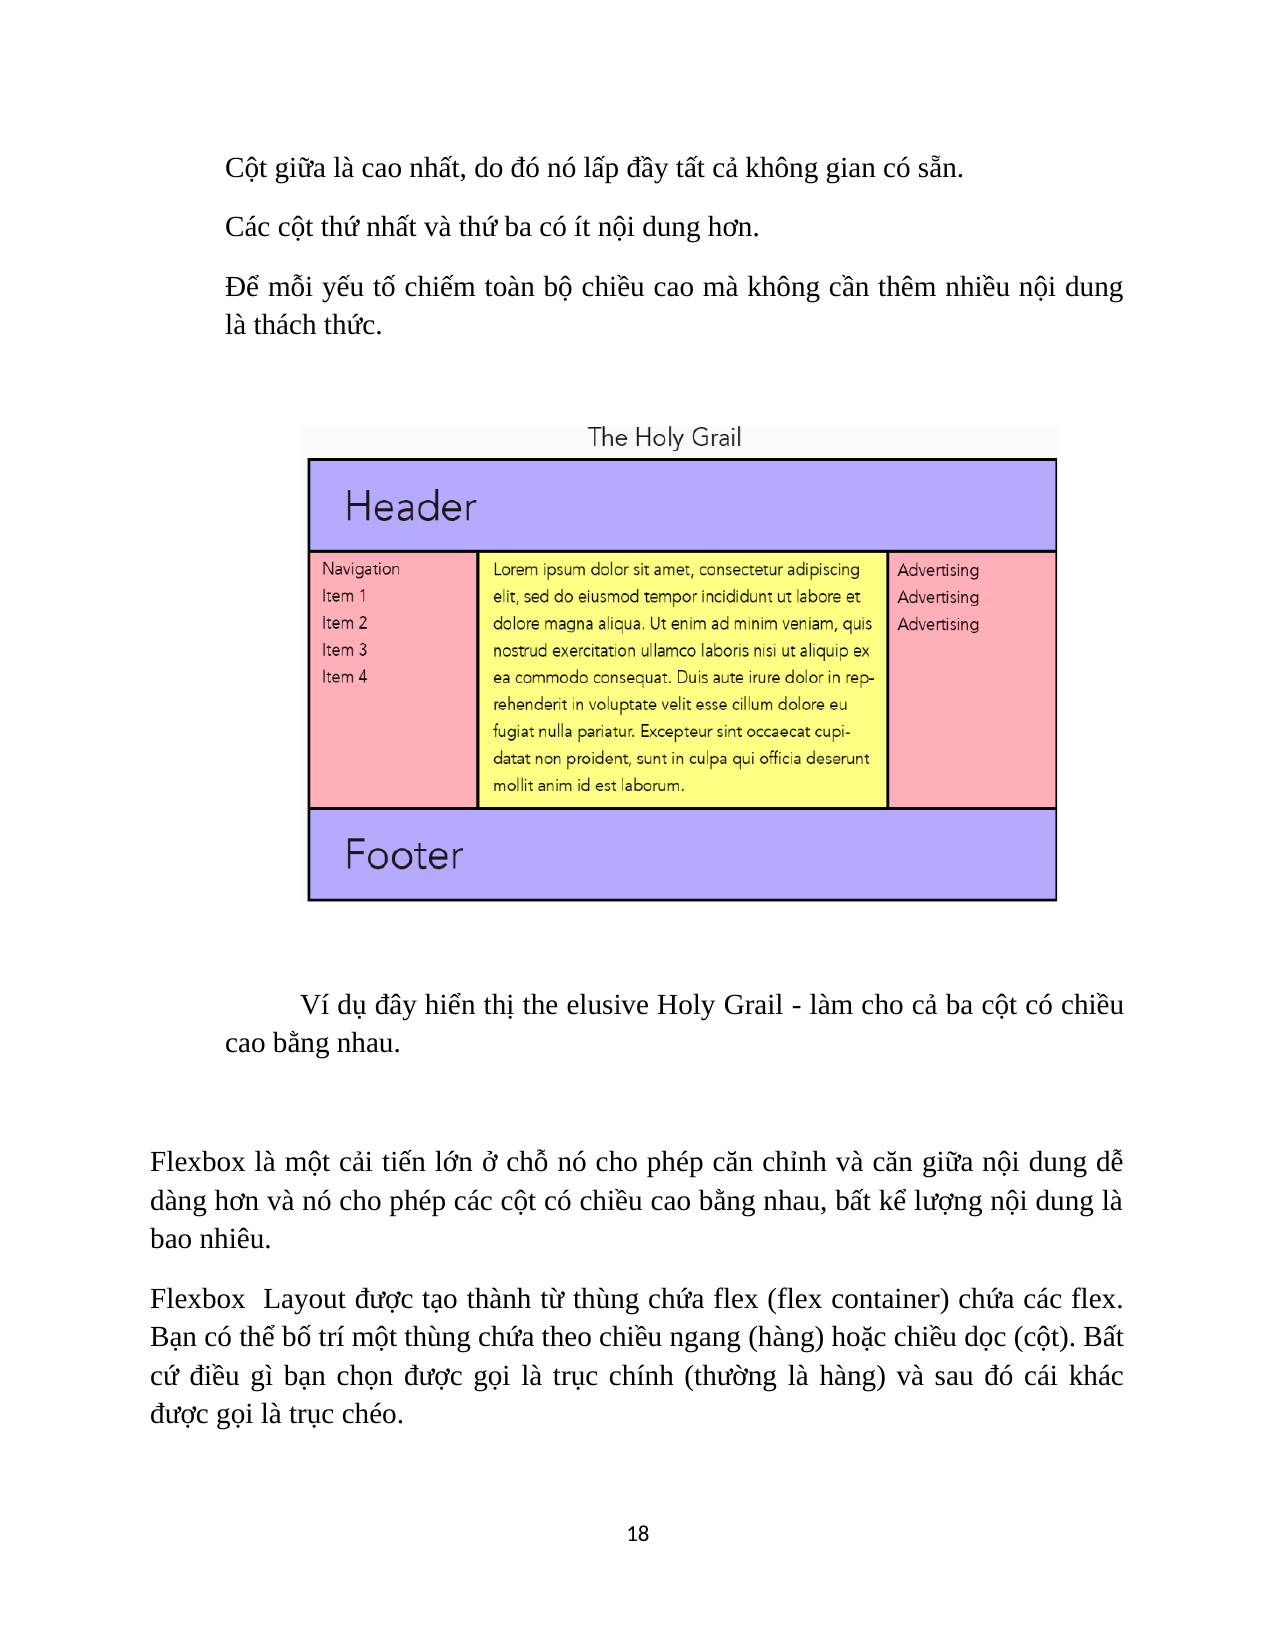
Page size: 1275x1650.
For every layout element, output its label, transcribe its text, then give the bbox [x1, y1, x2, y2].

text Ví dụ đây hiển thị the elusive Holy Grail - làm cho cả ba cột có chiều cao bằng nhau. [225, 987, 1125, 1059]
text Flexbox là một cải tiến lớn ở chỗ nó cho phép căn chỉnh và căn giữa nội dung dễ dàng hơn và nó cho phép các cột có chiều cao bằng nhau, bất kể lượng nội dung là bao nhiêu. [150, 1144, 1125, 1255]
text Các cột thứ nhất và thứ ba có ít nội dung hơn. [225, 209, 1125, 243]
text Để mỗi yếu tố chiếm toàn bộ chiều cao mà không cần thêm nhiều nội dung là thách thức. [225, 269, 1125, 341]
picture [300, 426, 1058, 902]
text Flexbox Layout được tạo thành từ thùng chứa flex (flex container) chứa các flex. Bạn có thể bố trí một thùng chứa theo chiều ngang (hàng) hoặc chiều dọc (cột). Bất cứ điều gì bạn chọn được gọi là trục chính (thường là hàng) và sau đó cái khác được gọi là trục chéo. [150, 1281, 1125, 1430]
text Cột giữa là cao nhất, do đó nó lấp đầy tất cả không gian có sẵn. [225, 150, 1125, 183]
